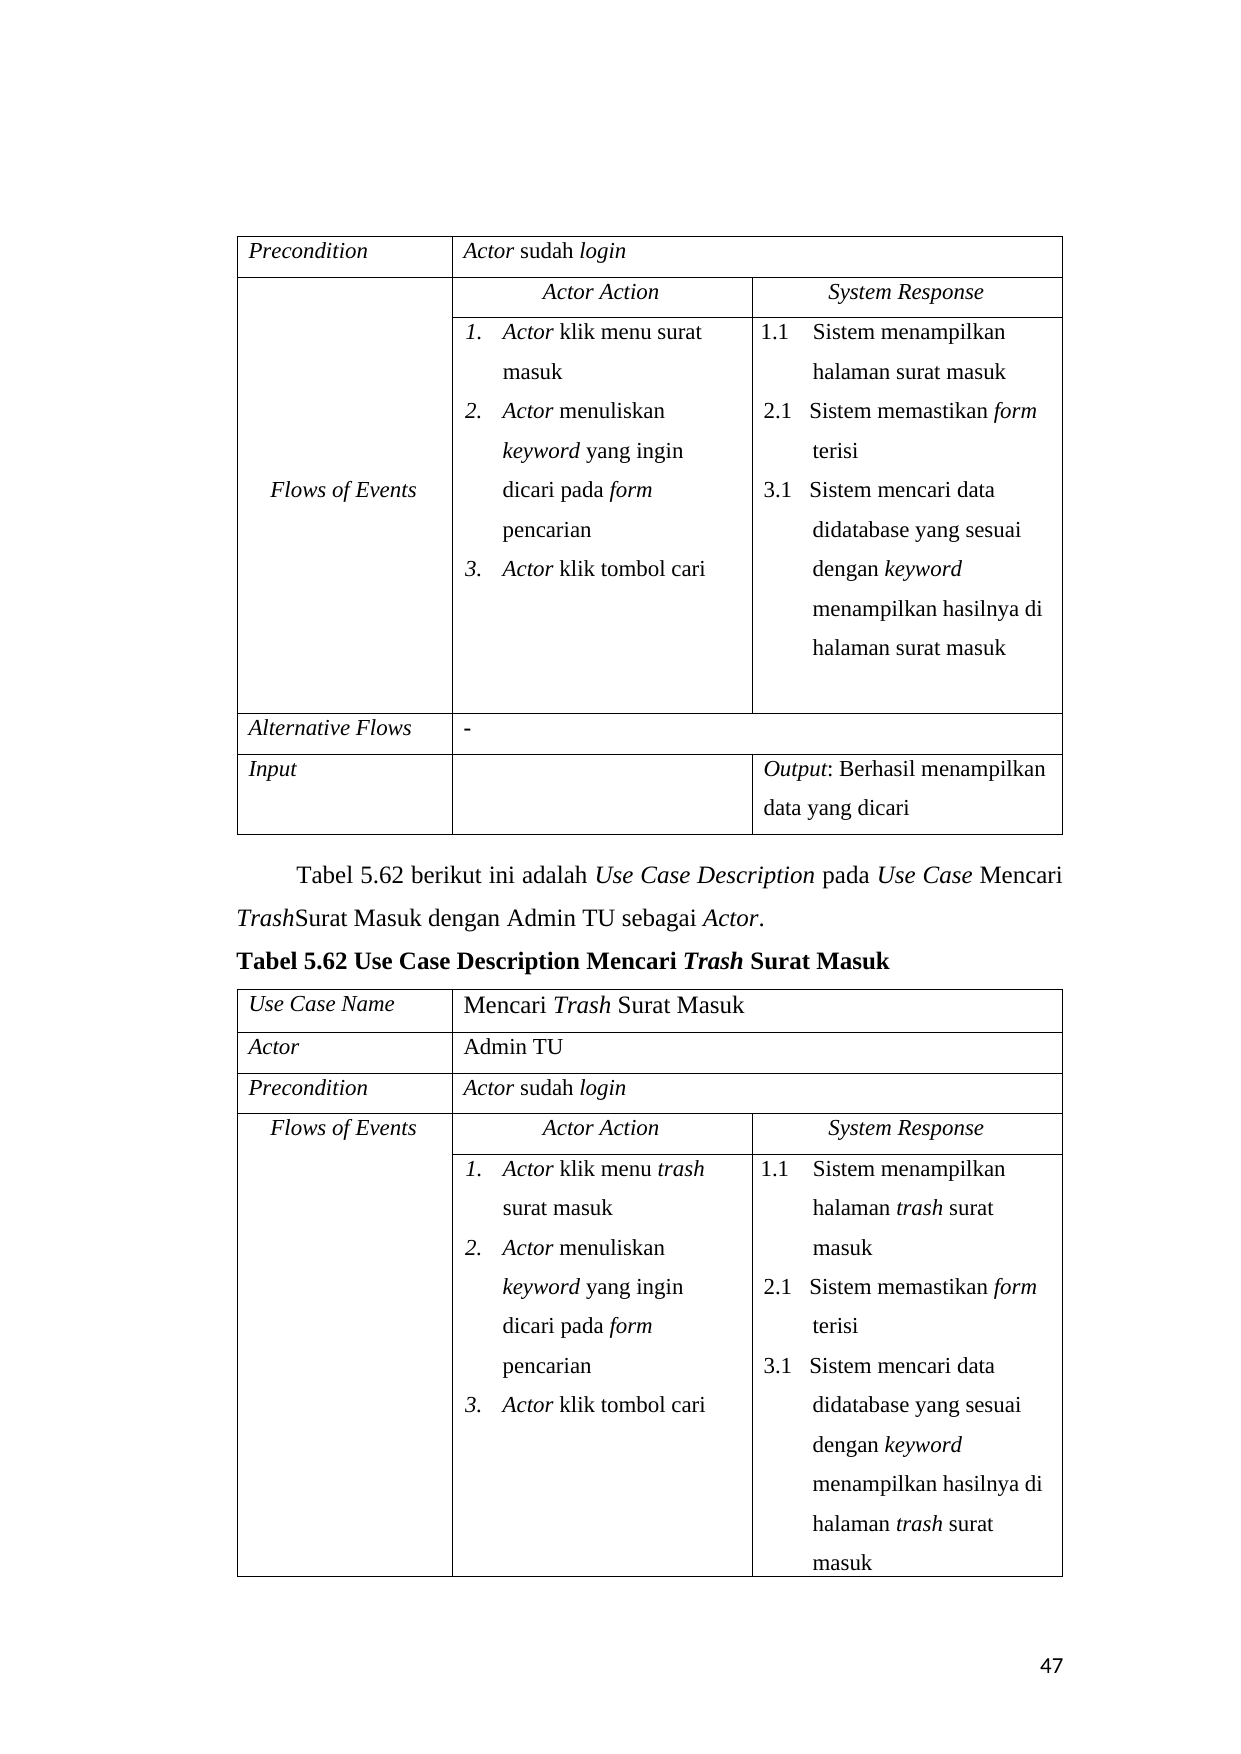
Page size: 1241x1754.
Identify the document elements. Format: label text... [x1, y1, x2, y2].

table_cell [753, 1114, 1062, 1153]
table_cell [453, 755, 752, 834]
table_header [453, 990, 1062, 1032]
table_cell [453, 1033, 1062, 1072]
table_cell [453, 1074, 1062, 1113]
text Tabel 5.62 berikut ini adalah Use Case Description pada Use Case Mencari TrashSurat Masuk dengan Admin TU sebagai Actor. [236, 860, 1063, 932]
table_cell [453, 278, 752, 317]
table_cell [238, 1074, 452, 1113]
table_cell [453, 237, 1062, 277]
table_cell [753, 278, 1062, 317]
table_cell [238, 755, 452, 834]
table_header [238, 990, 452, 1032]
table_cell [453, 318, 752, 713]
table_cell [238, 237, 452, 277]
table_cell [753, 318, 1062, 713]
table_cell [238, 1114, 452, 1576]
text Tabel 5.62 Use Case Description Mencari Trash Surat Masuk [236, 946, 1063, 975]
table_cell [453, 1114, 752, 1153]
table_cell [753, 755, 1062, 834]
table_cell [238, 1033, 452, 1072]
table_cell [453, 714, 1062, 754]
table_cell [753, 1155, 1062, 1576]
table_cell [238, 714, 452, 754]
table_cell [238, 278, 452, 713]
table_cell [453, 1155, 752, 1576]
